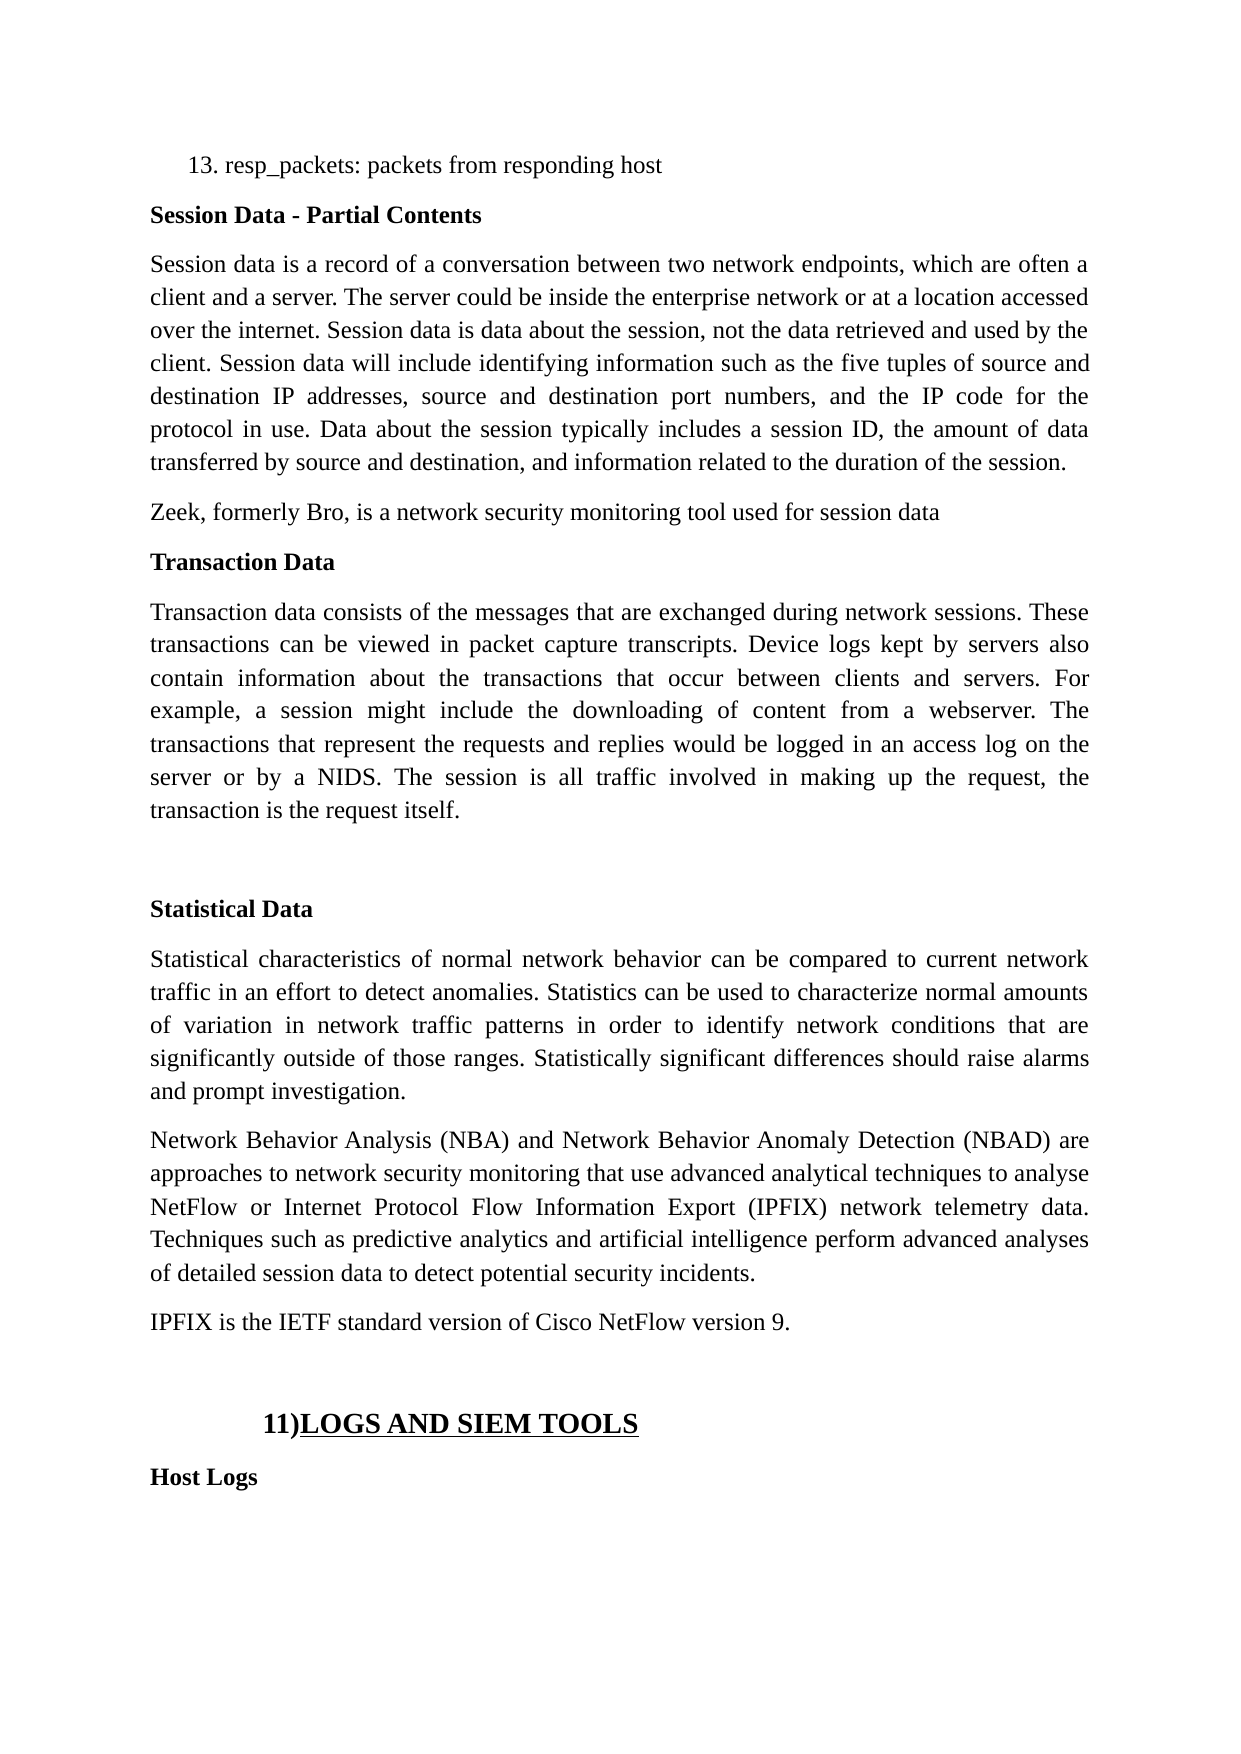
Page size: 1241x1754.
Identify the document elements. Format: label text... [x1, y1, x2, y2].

text Transaction data consists of the messages that are exchanged during network sessions. These transactions can be viewed in packet capture transcripts. Device logs kept by servers also contain information about the transactions that occur between clients and servers. For example, a session might include the downloading of content from a webserver. The transactions that represent the requests and replies would be logged in an access log on the server or by a NIDS. The session is all traffic involved in making up the request, the transaction is the request itself. [150, 597, 1090, 823]
list LOGS AND SIEM TOOLS [262, 1407, 1090, 1440]
text Transaction Data [150, 547, 1090, 576]
text Statistical characteristics of normal network behavior can be compared to current network traffic in an effort to detect anomalies. Statistics can be used to characterize normal amounts of variation in network traffic patterns in order to identify network conditions that are significantly outside of those ranges. Statistically significant differences should raise alarms and prompt investigation. [150, 944, 1090, 1104]
text Network Behavior Analysis (NBA) and Network Behavior Anomaly Detection (NBAD) are approaches to network security monitoring that use advanced analytical techniques to analyse NetFlow or Internet Protocol Flow Information Export (IPFIX) network telemetry data. Techniques such as predictive analytics and artificial intelligence perform advanced analyses of detailed session data to detect potential security incidents. [150, 1126, 1090, 1286]
text IPFIX is the IETF standard version of Cisco NetFlow version 9. [150, 1307, 1090, 1336]
text Zeek, formerly Bro, is a network security monitoring tool used for session data [150, 497, 1090, 526]
text Session Data - Partial Contents [150, 200, 1090, 228]
text Session data is a record of a conversation between two network endpoints, which are often a client and a server. The server could be inside the enterprise network or at a location accessed over the internet. Session data is data about the session, not the data retrieved and used by the client. Session data will include identifying information such as the five tuples of source and destination IP addresses, source and destination port numbers, and the IP code for the protocol in use. Data about the session typically includes a session ID, the amount of data transferred by source and destination, and information related to the duration of the session. [150, 249, 1090, 476]
text Statistical Data [150, 894, 1090, 923]
text Host Logs [150, 1462, 1090, 1491]
list resp_packets: packets from responding host [187, 150, 1090, 179]
